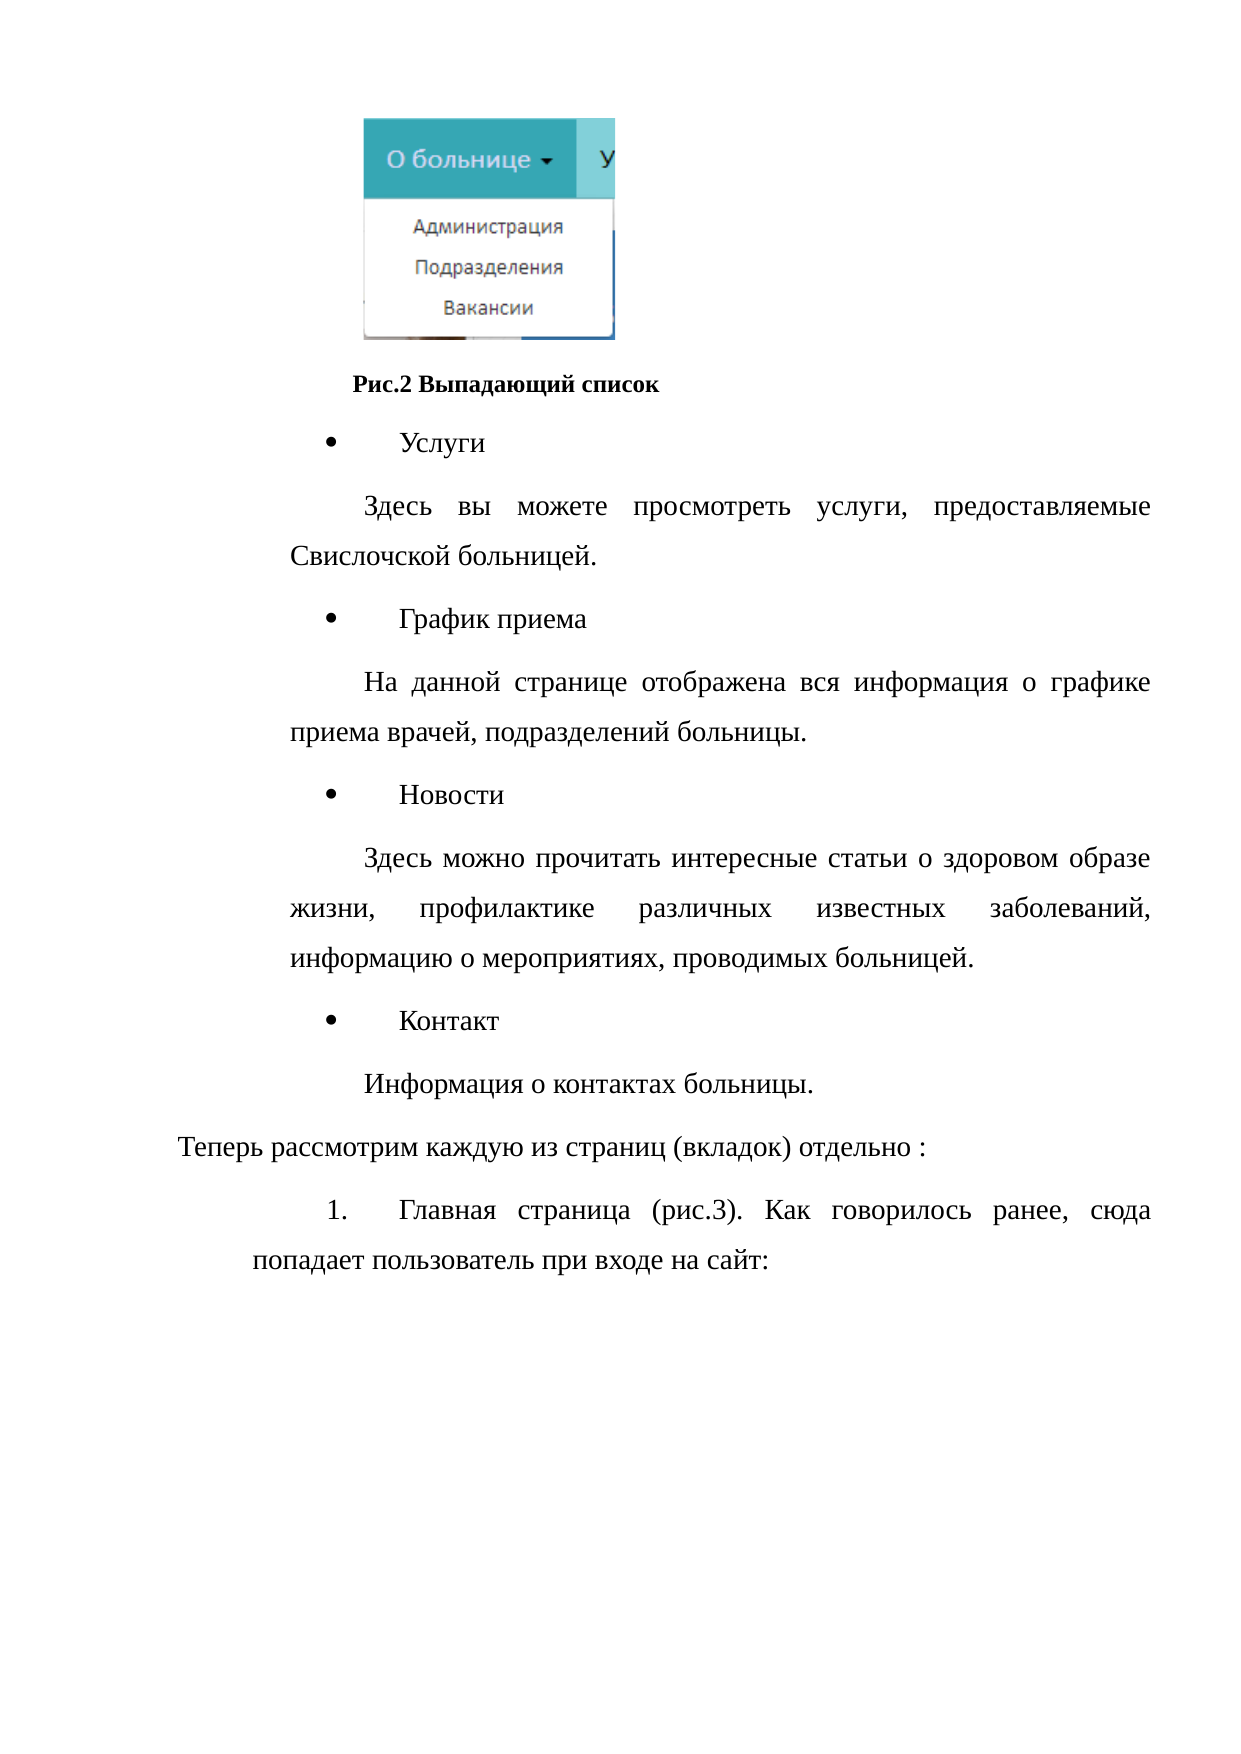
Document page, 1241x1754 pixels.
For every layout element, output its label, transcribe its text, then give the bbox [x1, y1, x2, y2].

text Информация о контактах больницы. [290, 1066, 1152, 1100]
list Услуги [252, 425, 1152, 458]
text На данной странице отображена вся информация о графике приема врачей, подразделений больницы. [290, 664, 1152, 748]
text Теперь рассмотрим каждую из страниц (вкладок) отдельно : [177, 1129, 1152, 1163]
text Здесь можно прочитать интересные статьи о здоровом образе жизни, профилактике различных известных заболеваний, информацию о мероприятиях, проводимых больницей. [290, 840, 1152, 974]
list График приема [252, 601, 1152, 634]
list Контакт [252, 1003, 1152, 1037]
list Главная страница (рис.3). Как говорилось ранее, сюда попадает пользователь при входе на сайт: [252, 1192, 1152, 1276]
text Рис.2 Выпадающий список [327, 369, 1152, 398]
list Новости [252, 777, 1152, 811]
picture [363, 118, 616, 340]
text Здесь вы можете просмотреть услуги, предоставляемые Свислочской больницей. [290, 488, 1152, 572]
